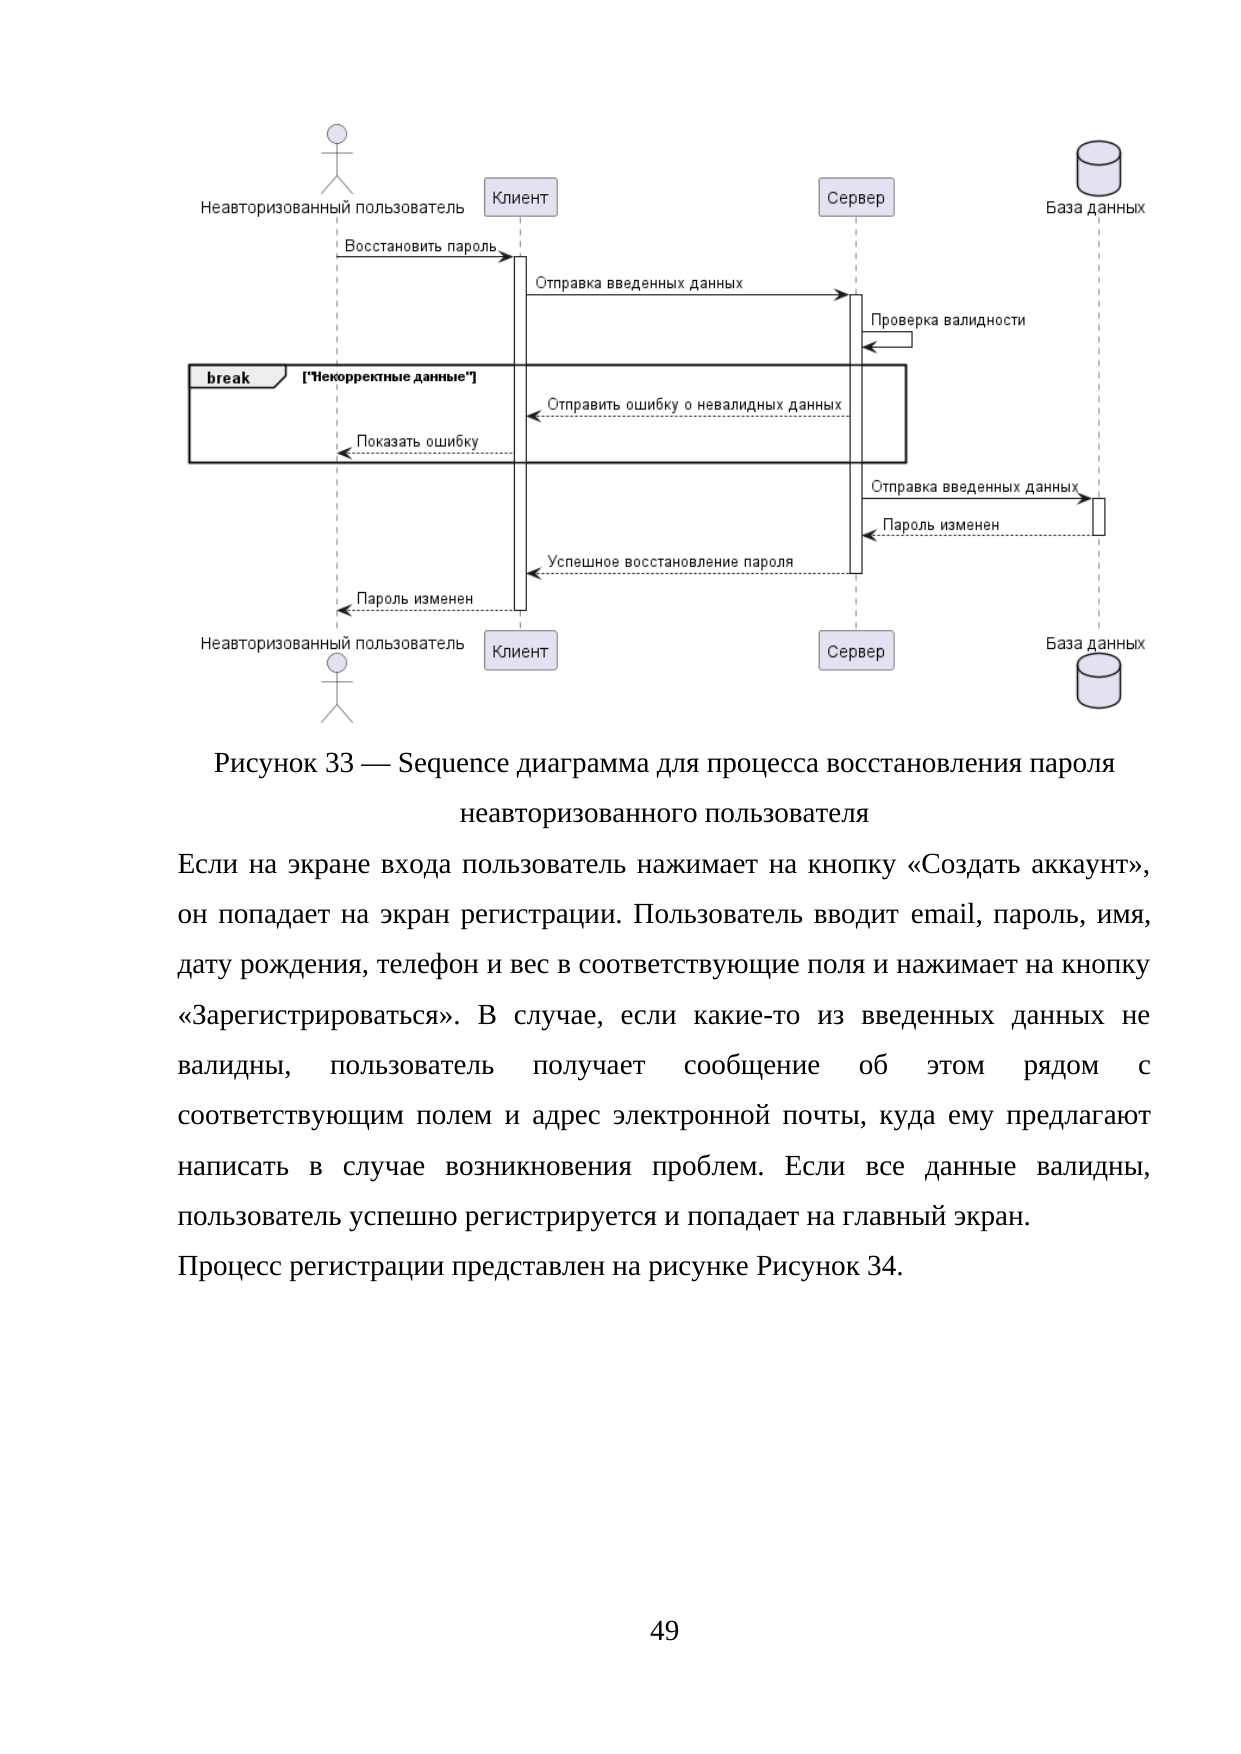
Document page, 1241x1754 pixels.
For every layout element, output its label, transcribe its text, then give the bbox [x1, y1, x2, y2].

text Если на экране входа пользователь нажимает на кнопку «Создать аккаунт», он попадает на экран регистрации. Пользователь вводит email, пароль, имя, дату рождения, телефон и вес в соответствующие поля и нажимает на кнопку «Зарегистрироваться». В случае, если какие-то из введенных данных не валидны, пользователь получает сообщение об этом рядом с соответствующим полем и адрес электронной почты, куда ему предлагают написать в случае возникновения проблем. Если все данные валидны, пользователь успешно регистрируется и попадает на главный экран. [177, 846, 1152, 1232]
picture [177, 118, 1152, 729]
text Процесс регистрации представлен на рисунке Рисунок 34. [177, 1248, 1152, 1282]
text Рисунок 33 — Sequence диаграмма для процесса восстановления пароля неавторизованного пользователя [177, 745, 1152, 829]
